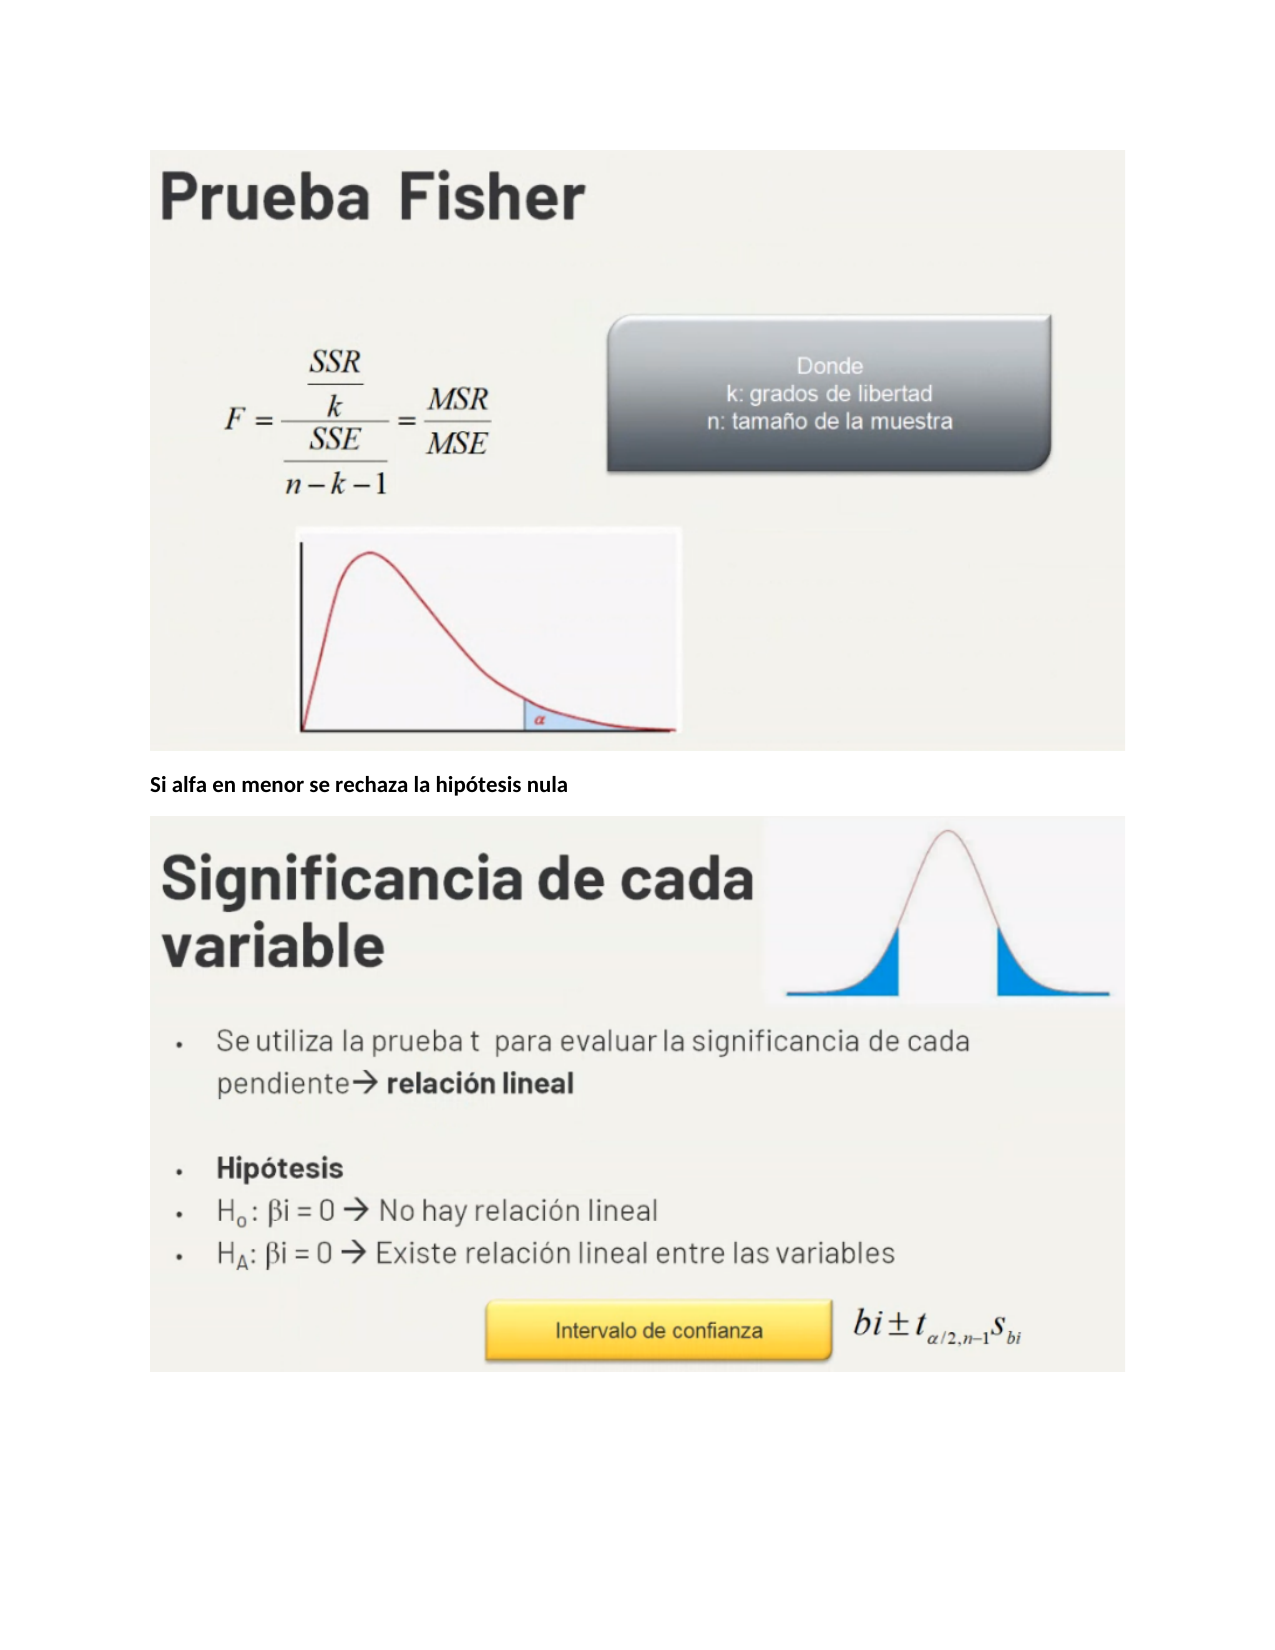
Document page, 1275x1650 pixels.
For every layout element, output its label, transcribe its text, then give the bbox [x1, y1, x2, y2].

text Si alfa en menor se rechaza la hipótesis nula [150, 770, 1125, 798]
picture [150, 150, 1125, 751]
picture [150, 816, 1125, 1372]
